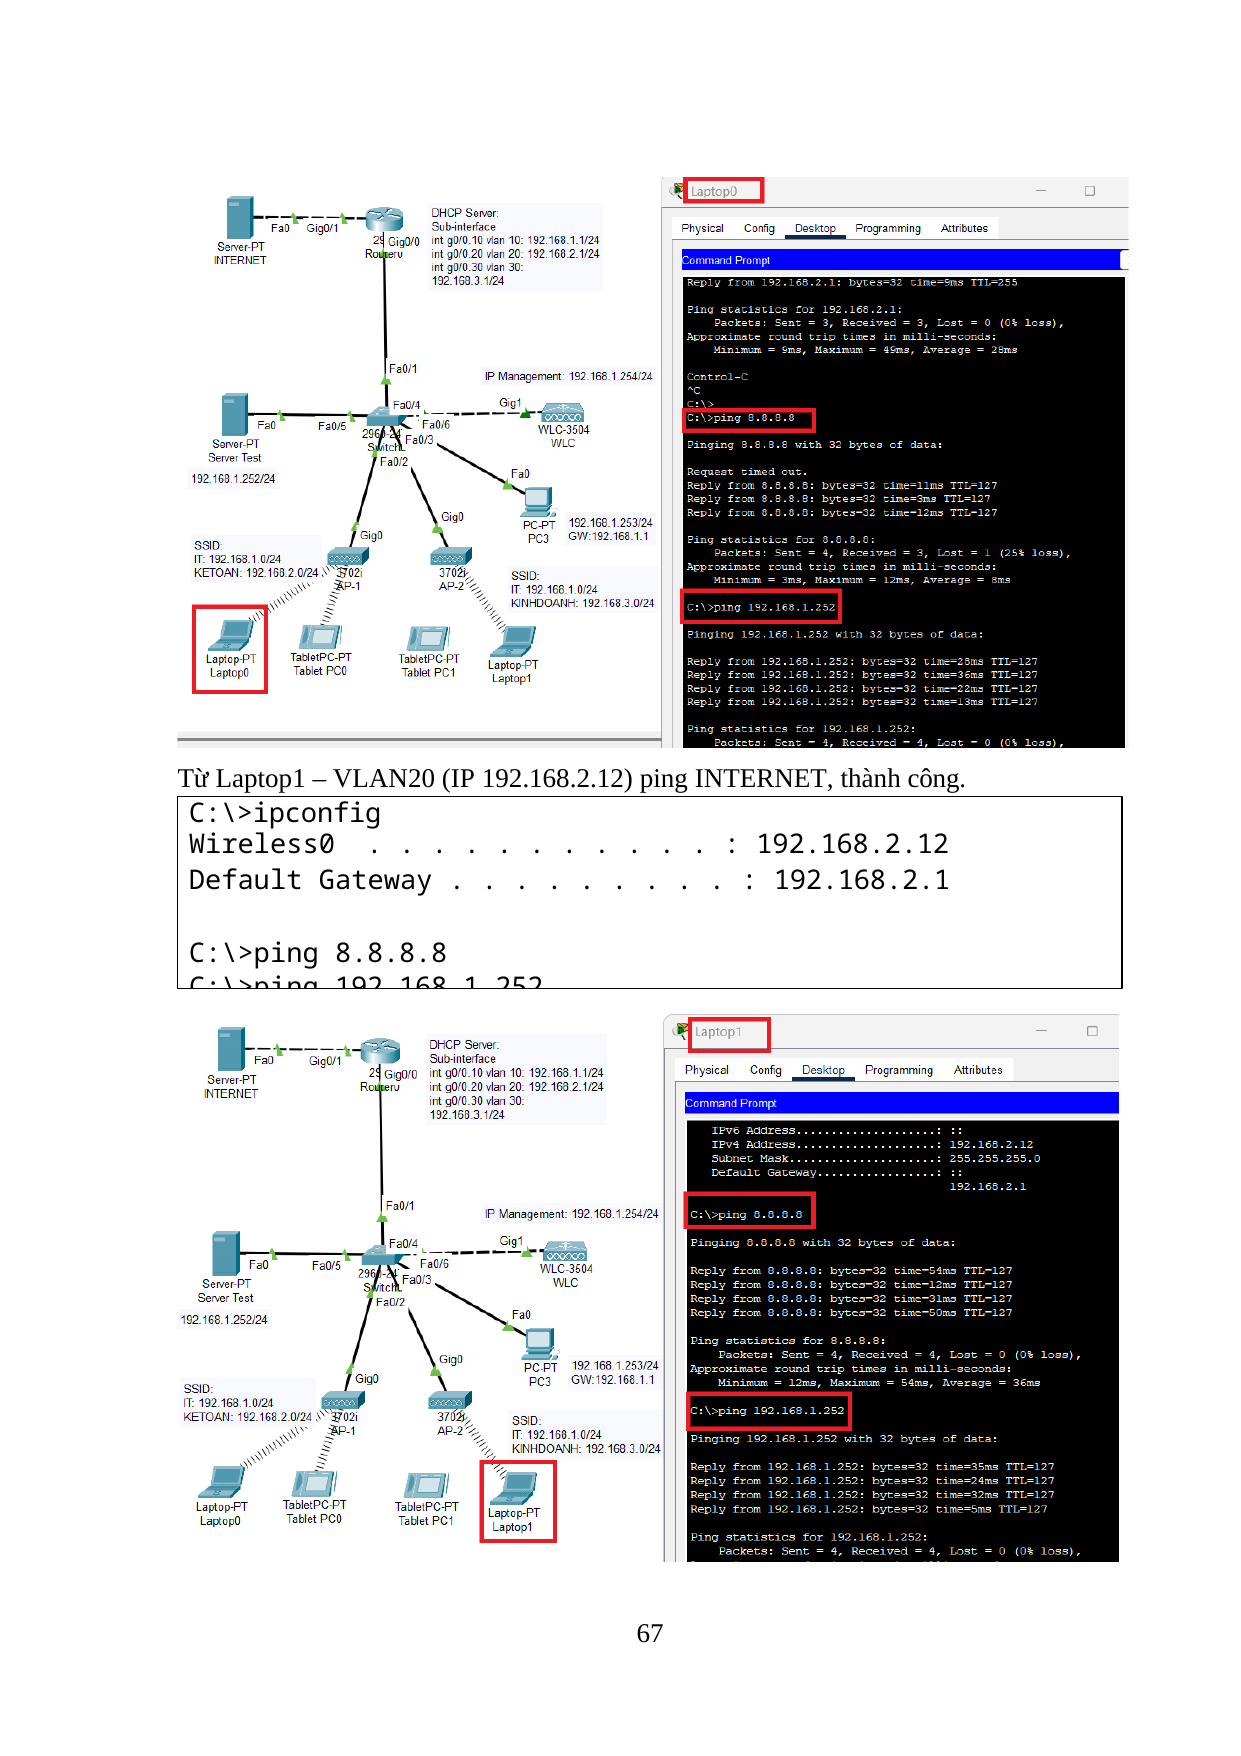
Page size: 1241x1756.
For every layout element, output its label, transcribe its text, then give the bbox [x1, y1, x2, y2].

picture [177, 1014, 1119, 1562]
picture [177, 177, 1129, 748]
text Từ Laptop1 – VLAN20 (IP 192.168.2.12) ping INTERNET, thành công. [177, 762, 1196, 794]
